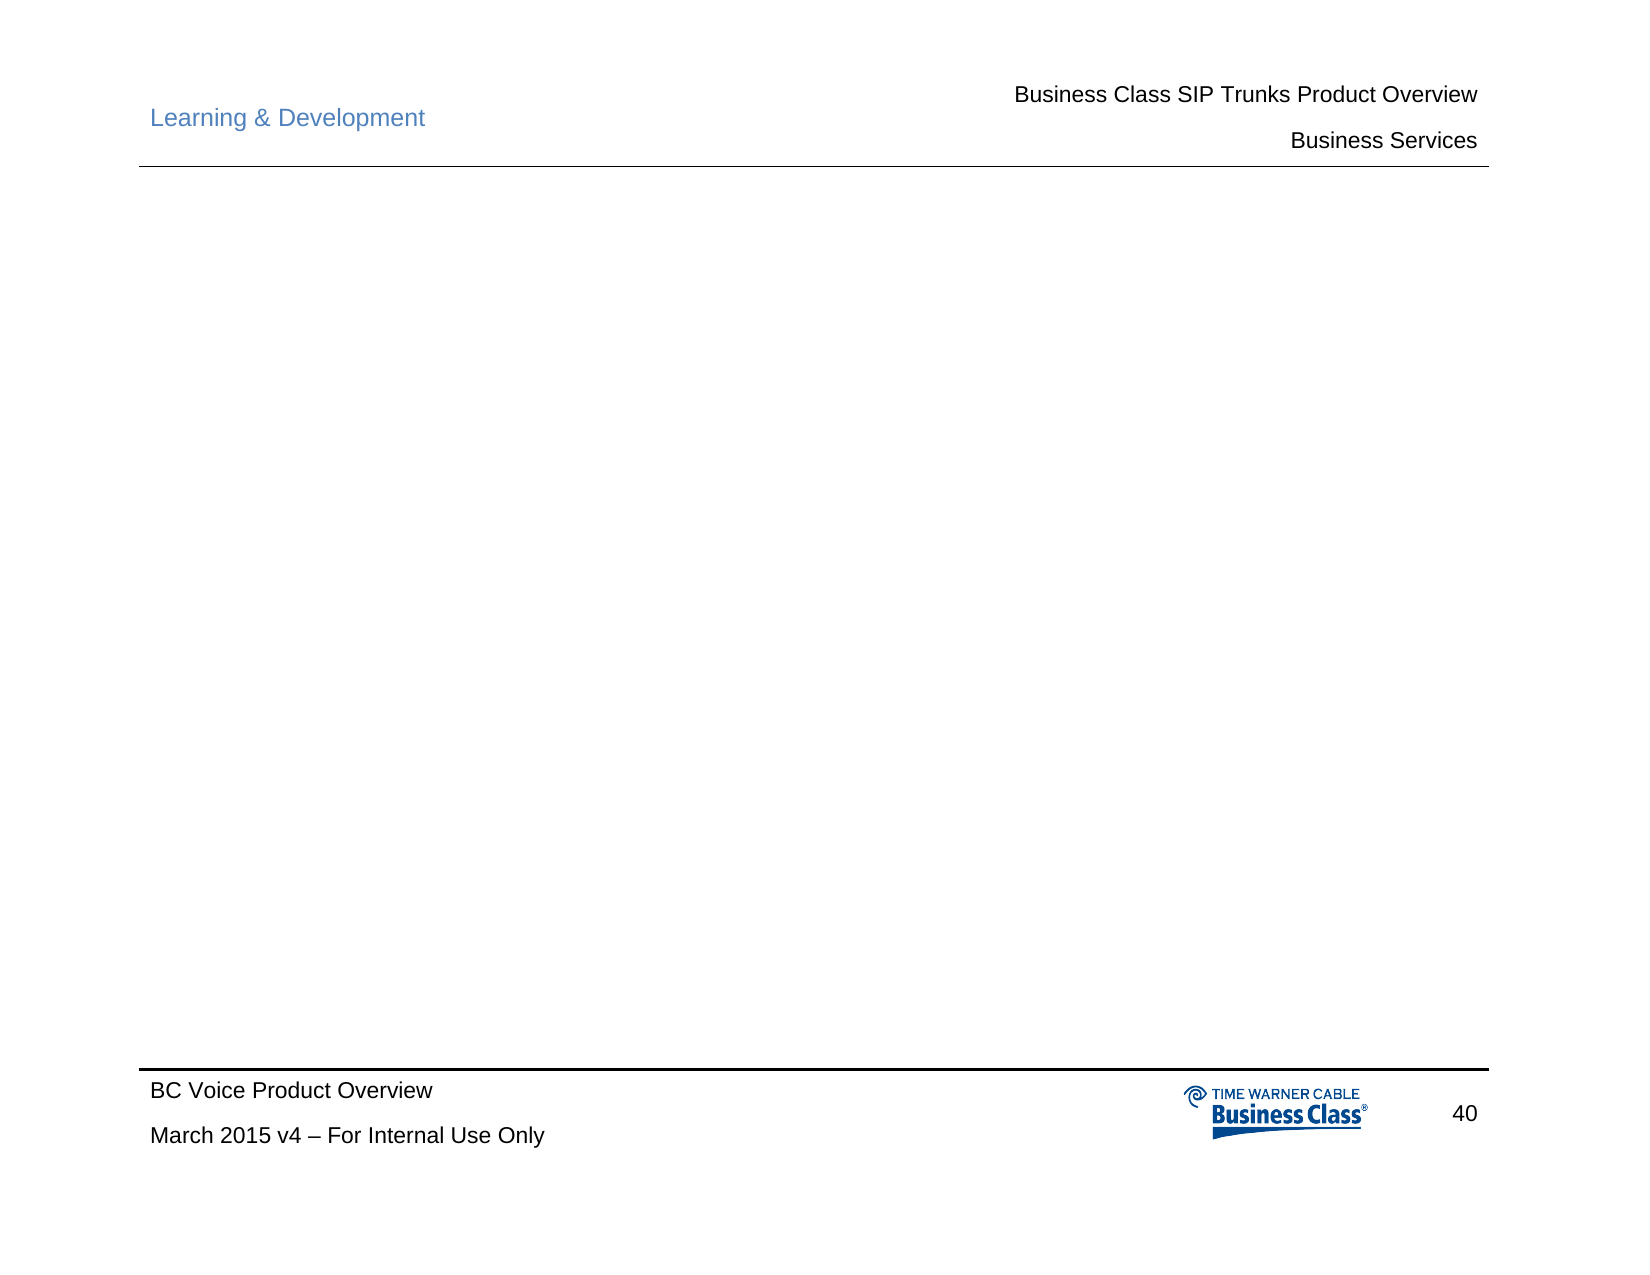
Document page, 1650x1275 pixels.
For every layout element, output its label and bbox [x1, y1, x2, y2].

picture [1178, 1084, 1375, 1142]
